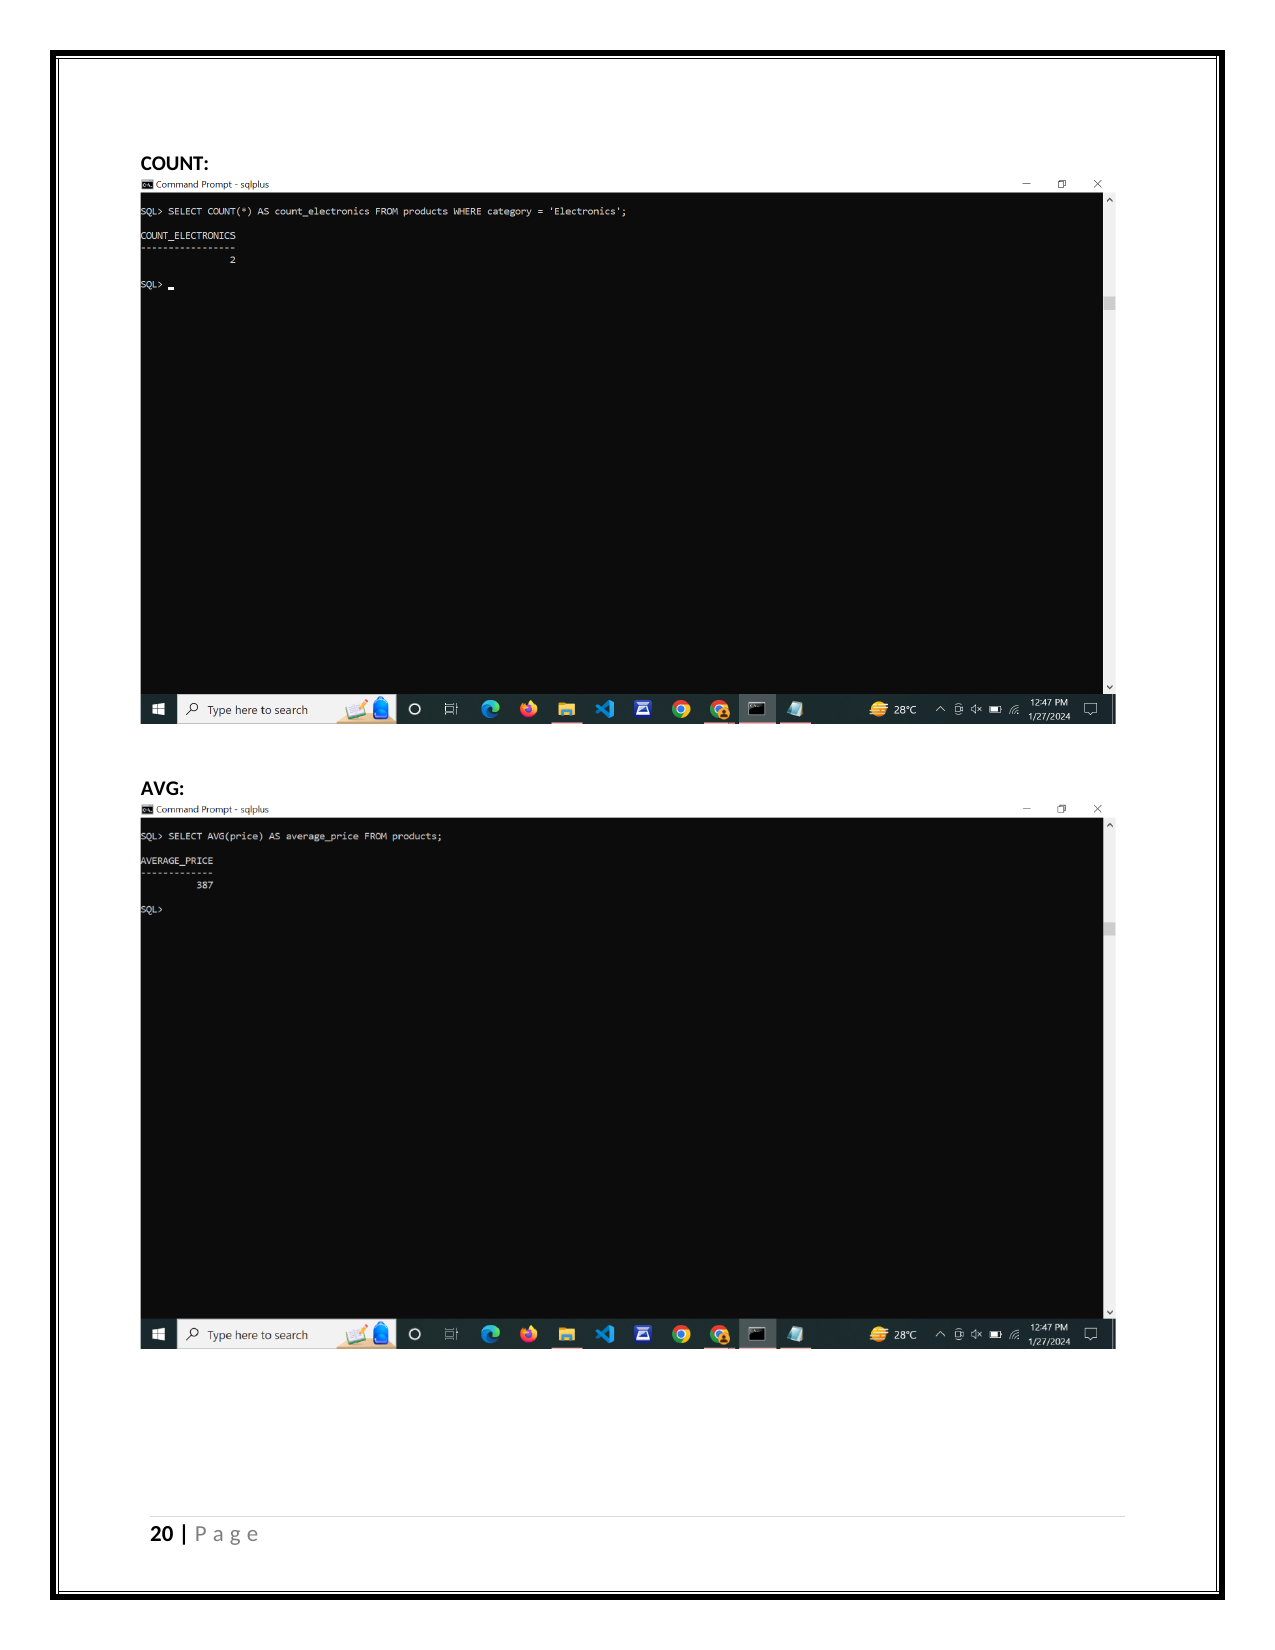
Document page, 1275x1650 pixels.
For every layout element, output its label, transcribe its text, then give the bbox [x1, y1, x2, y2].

picture [140, 175, 1116, 724]
picture [140, 800, 1116, 1349]
